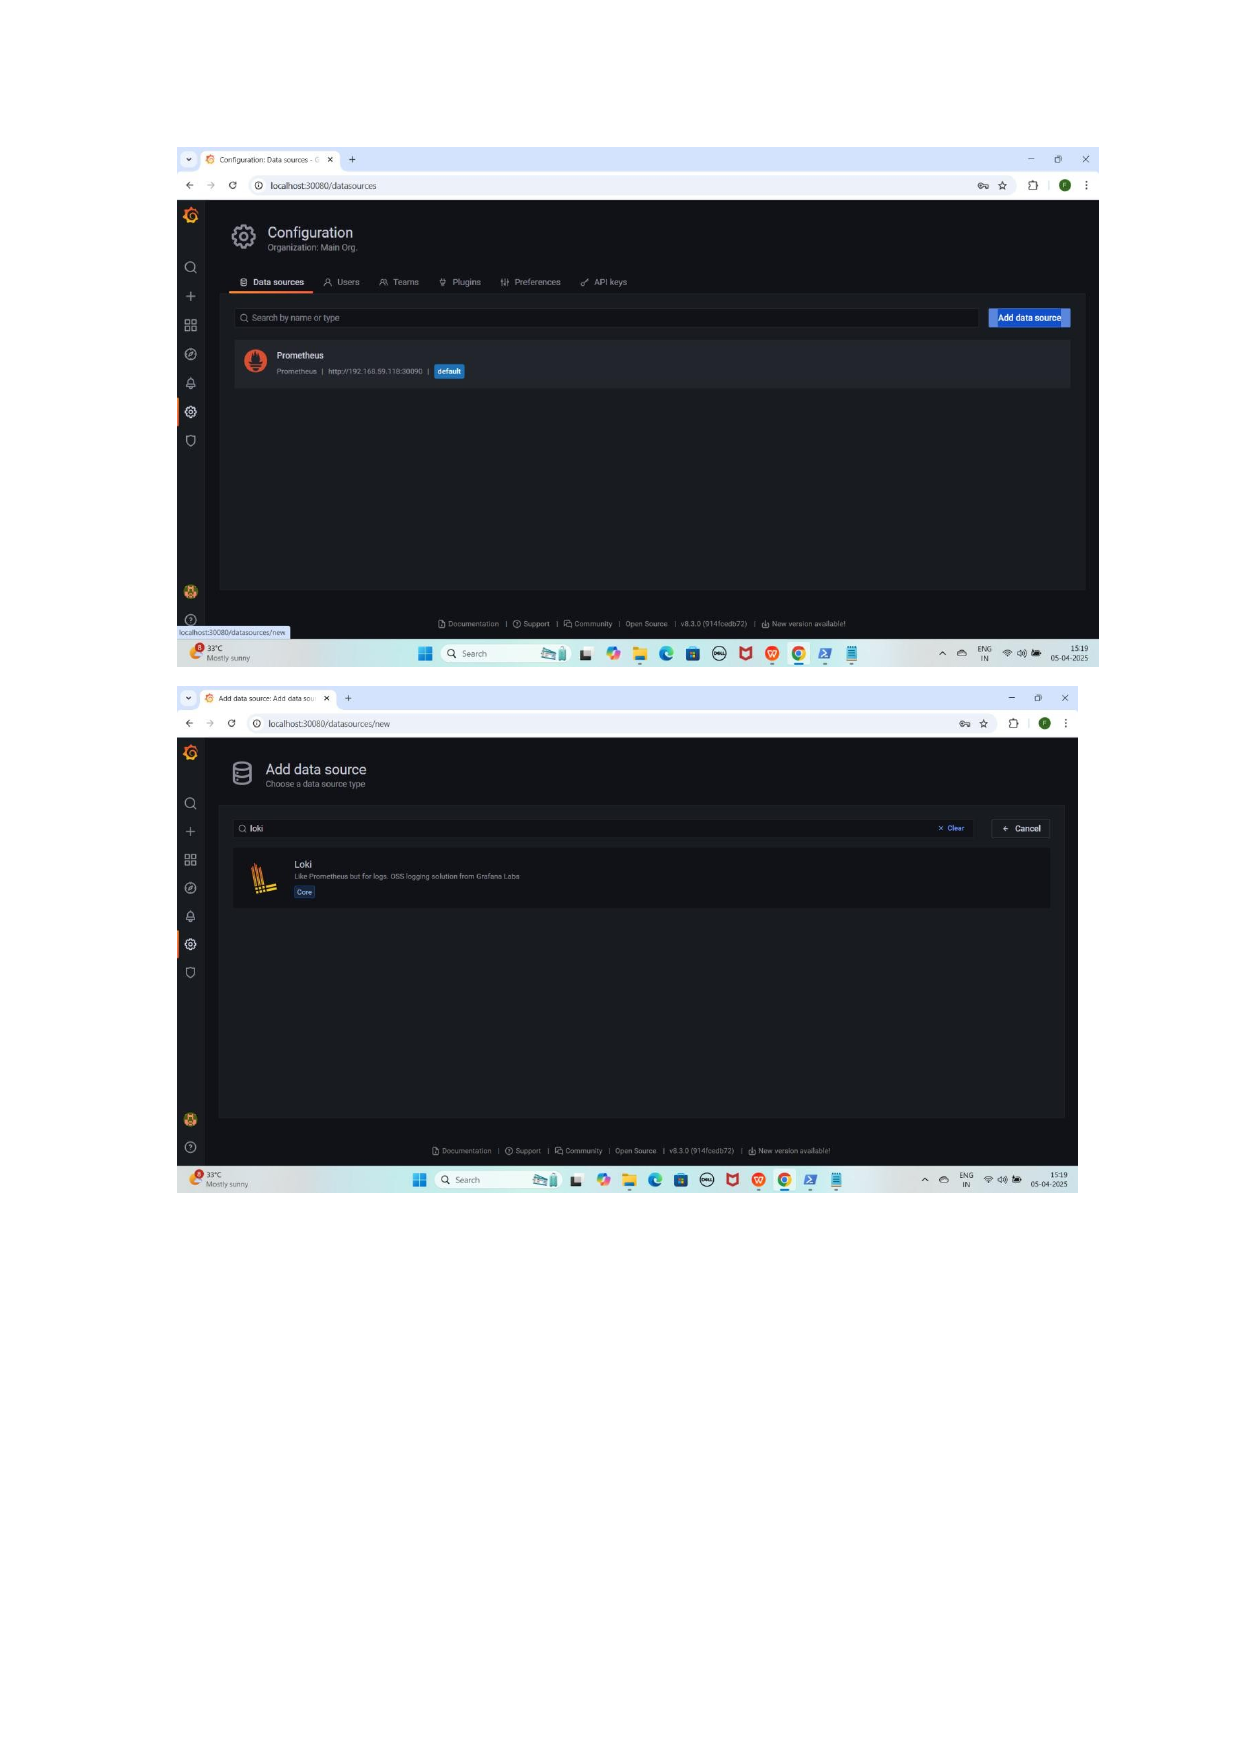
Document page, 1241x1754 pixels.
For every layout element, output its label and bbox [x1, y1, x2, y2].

picture [177, 147, 1099, 667]
picture [177, 686, 1078, 1193]
